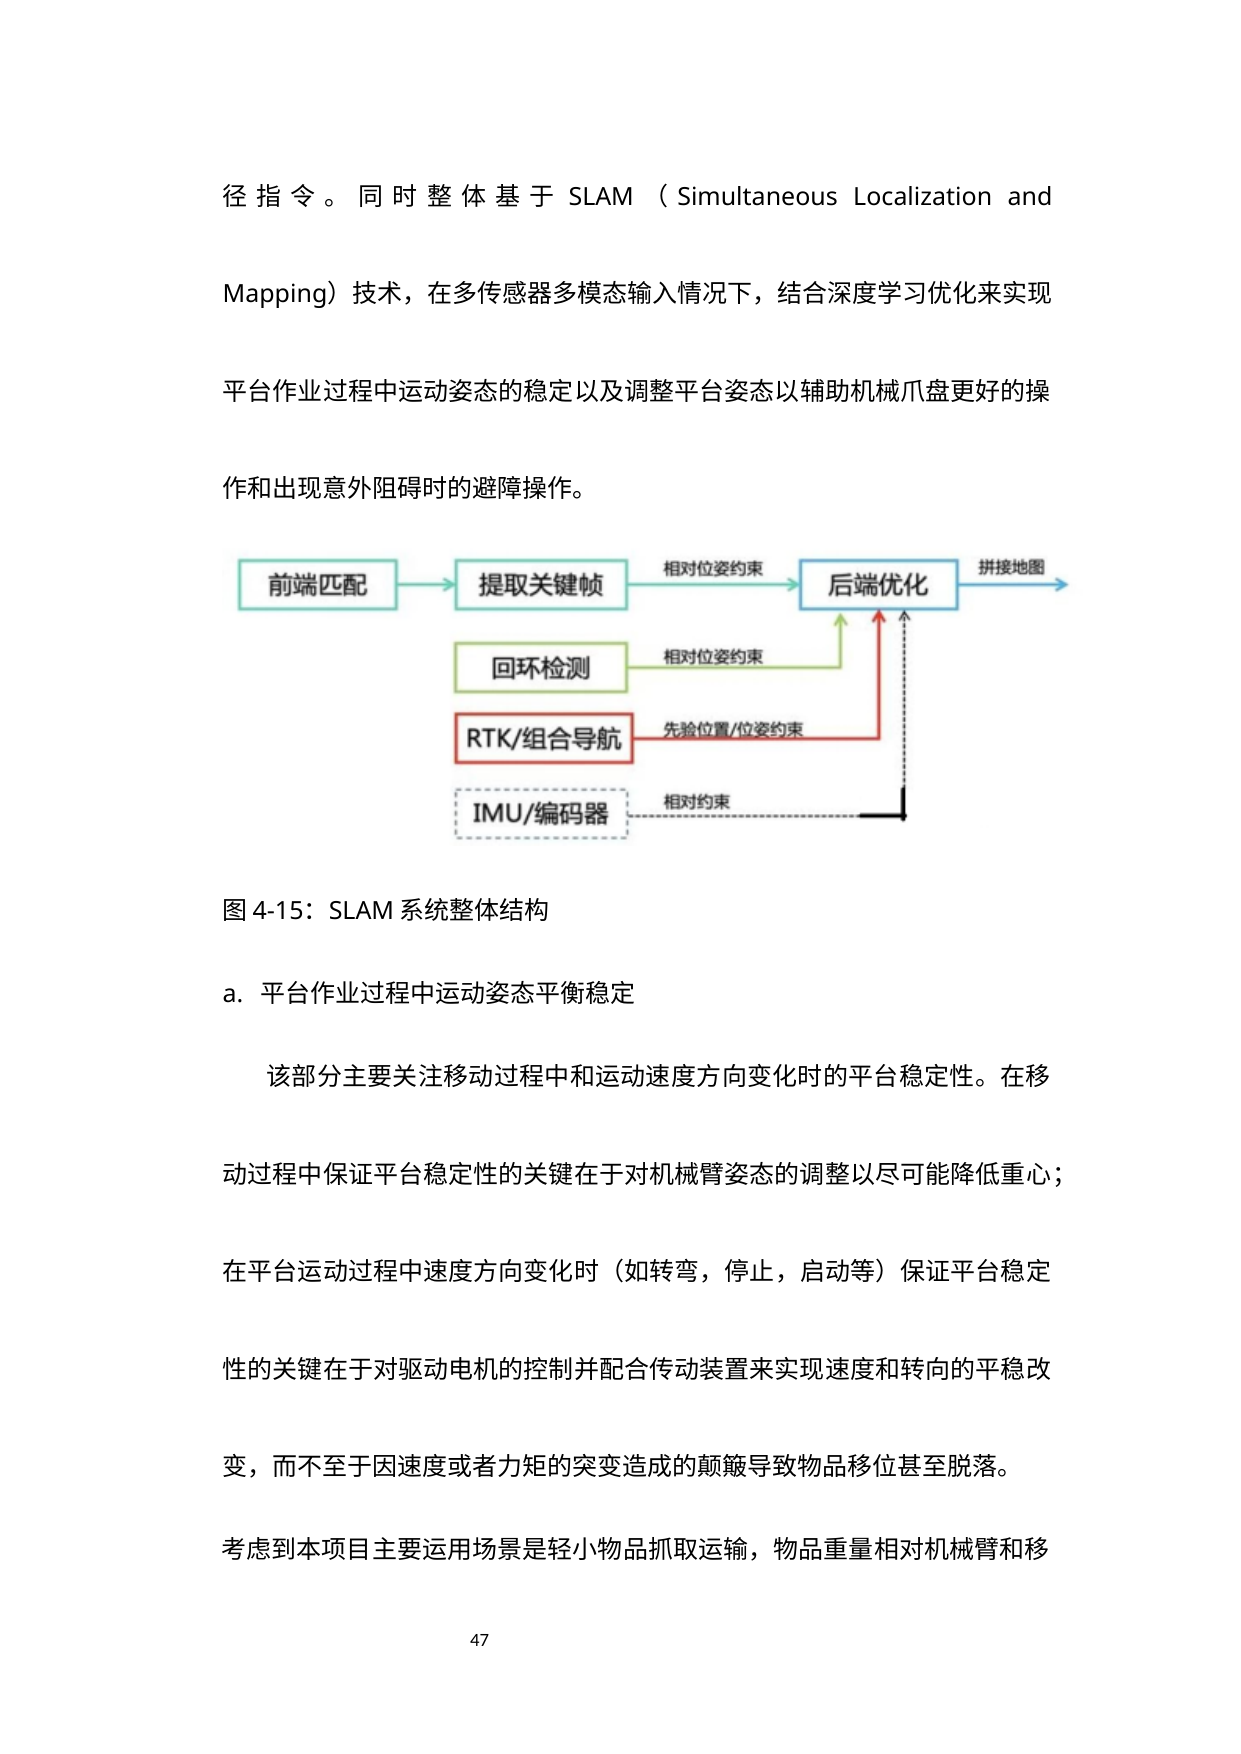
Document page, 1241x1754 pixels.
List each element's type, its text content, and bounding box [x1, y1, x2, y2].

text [222, 162, 1053, 519]
text 该部分主要关注移动过程中和运动速度方向变化时的平台稳定性。在移动过程中保证平台稳定性的关键在于对机械臂姿态的调整以尽可能降低重心；在平台运动过程中速度方向变化时（如转弯，停止，启动等）保证平台稳定性的关键在于对驱动电机的控制并配合传动装置来实现速度和转向的平稳改变，而不至于因速度或者力矩的突变造成的颠簸导致物品移位甚至脱落。 [222, 1042, 1053, 1497]
list 平台作业过程中运动姿态平衡稳定 [222, 959, 1053, 1024]
text 图4-15：SLAM系统整体结构 [222, 876, 1053, 941]
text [187, 1515, 1053, 1580]
picture [222, 537, 1087, 846]
